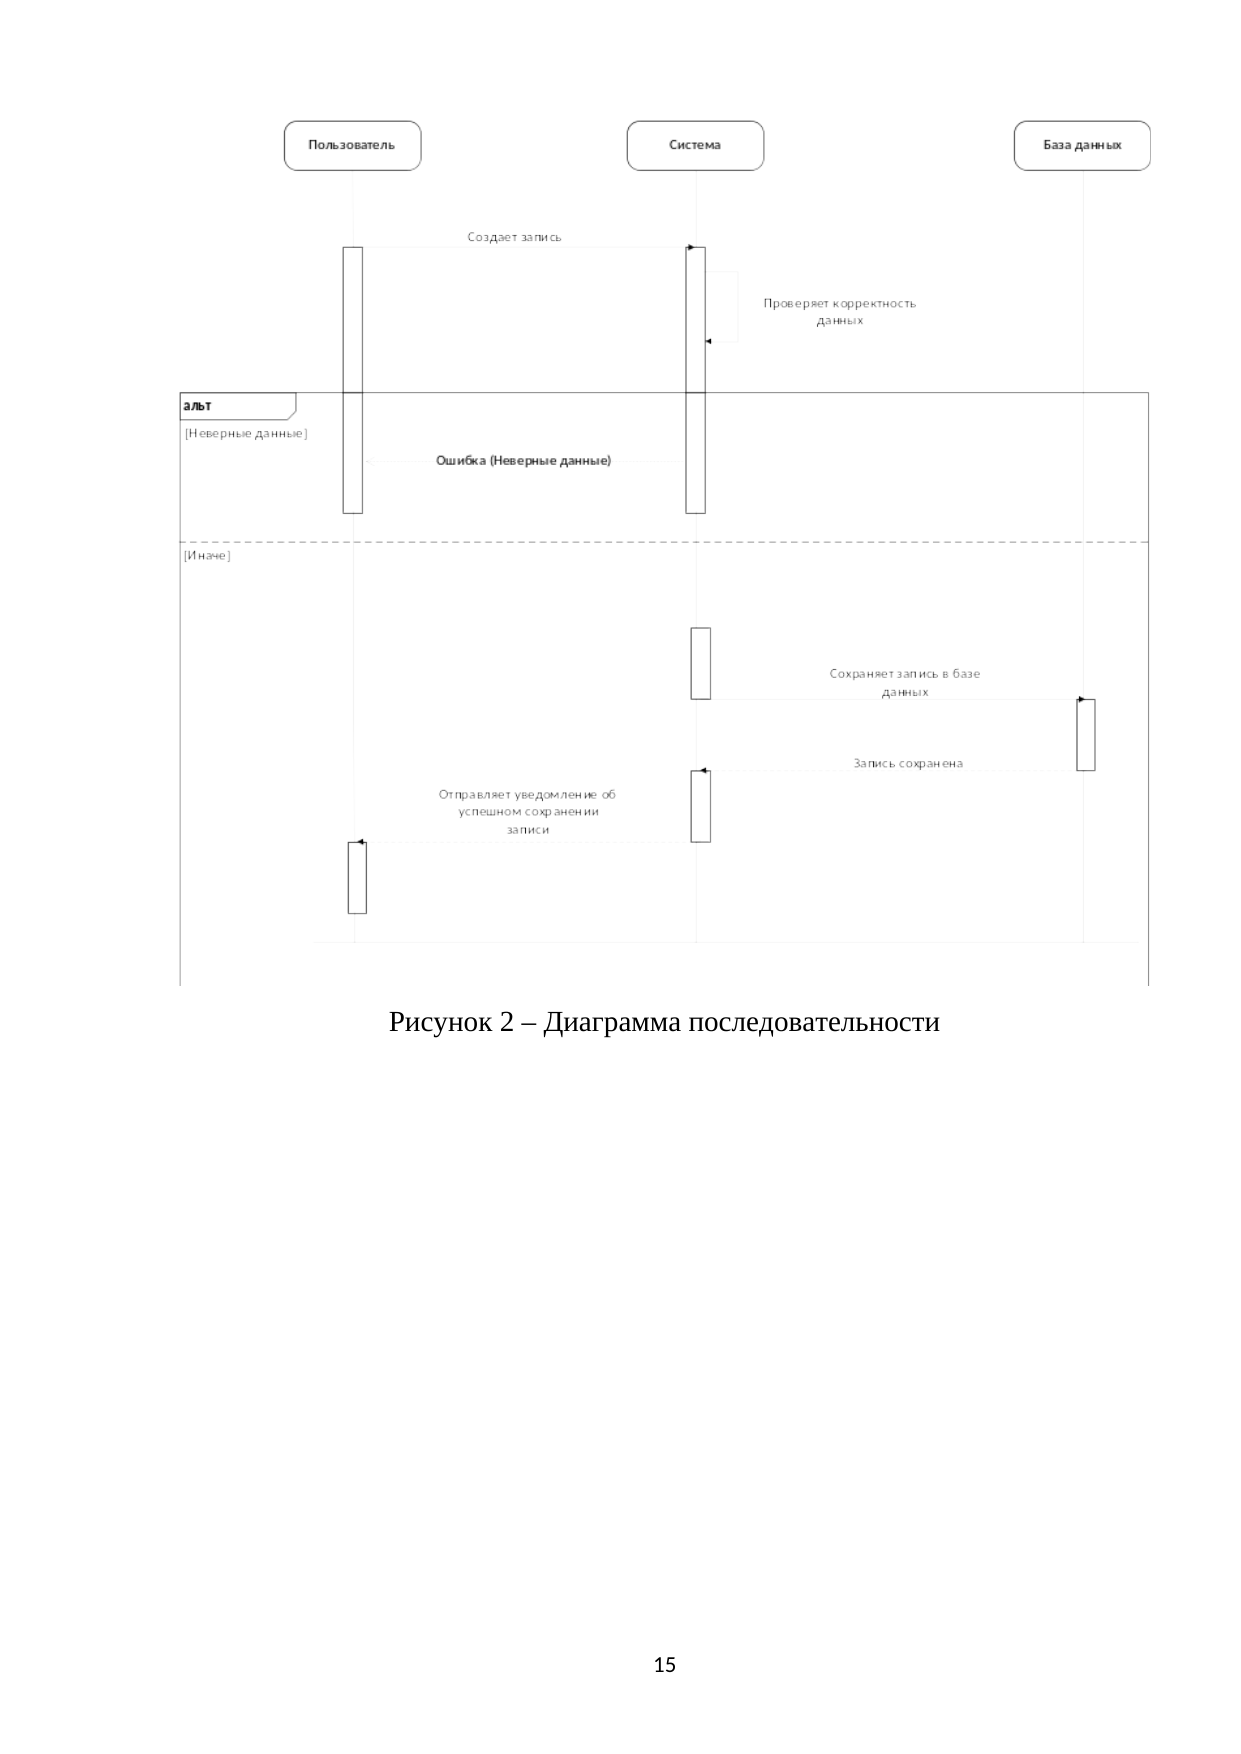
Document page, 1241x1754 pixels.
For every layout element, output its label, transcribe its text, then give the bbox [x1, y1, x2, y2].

text Рисунок 2 – Диаграмма последовательности [177, 1004, 1152, 1038]
